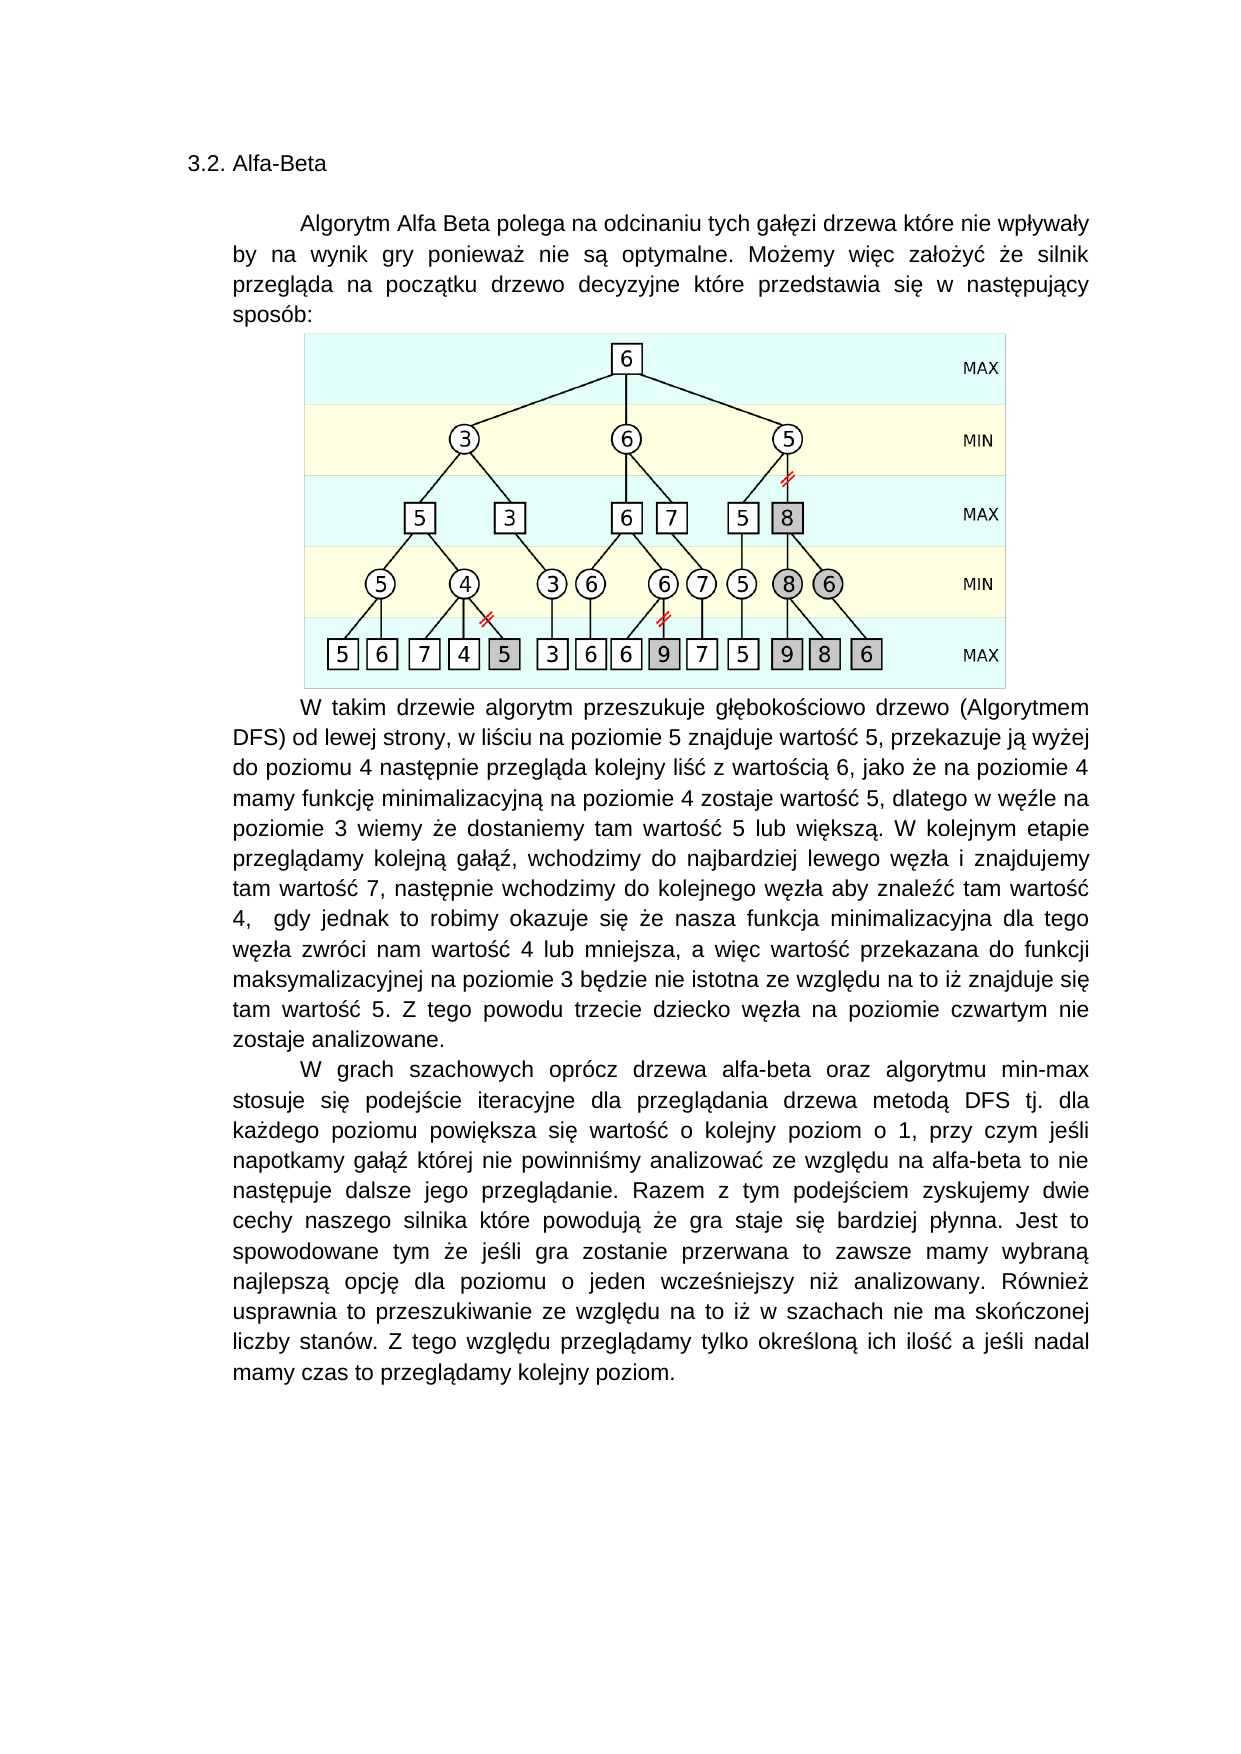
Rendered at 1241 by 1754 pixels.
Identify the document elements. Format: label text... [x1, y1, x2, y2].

text W grach szachowych oprócz drzewa alfa-beta oraz algorytmu min-max stosuje się podejście iteracyjne dla przeglądania drzewa metodą DFS tj. dla każdego poziomu powiększa się wartość o kolejny poziom o 1, przy czym jeśli napotkamy gałąź której nie powinniśmy analizować ze względu na alfa-beta to nie następuje dalsze jego przeglądanie. Razem z tym podejściem zyskujemy dwie cechy naszego silnika które powodują że gra staje się bardziej płynna. Jest to spowodowane tym że jeśli gra zostanie przerwana to zawsze mamy wybraną najlepszą opcję dla poziomu o jeden wcześniejszy niż analizowany. Również usprawnia to przeszukiwanie ze względu na to iż w szachach nie ma skończonej liczby stanów. Z tego względu przeglądamy tylko określoną ich ilość a jeśli nadal mamy czas to przeglądamy kolejny poziom. [232, 1056, 1090, 1385]
list Alfa-Beta [187, 150, 1090, 176]
text Algorytm Alfa Beta polega na odcinaniu tych gałęzi drzewa które nie wpływały by na wynik gry ponieważ nie są optymalne. Możemy więc założyć że silnik przegląda na początku drzewo decyzyjne które przedstawia się w następujący sposób: [232, 210, 1090, 327]
picture [300, 331, 1008, 691]
text W takim drzewie algorytm przeszukuje głębokościowo drzewo (Algorytmem DFS) od lewej strony, w liściu na poziomie 5 znajduje wartość 5, przekazuje ją wyżej do poziomu 4 następnie przegląda kolejny liść z wartością 6, jako że na poziomie 4 mamy funkcję minimalizacyjną na poziomie 4 zostaje wartość 5, dlatego w węźle na poziomie 3 wiemy że dostaniemy tam wartość 5 lub większą. W kolejnym etapie przeglądamy kolejną gałąź, wchodzimy do najbardziej lewego węzła i znajdujemy tam wartość 7, następnie wchodzimy do kolejnego węzła aby znaleźć tam wartość 4, gdy jednak to robimy okazuje się że nasza funkcja minimalizacyjna dla tego węzła zwróci nam wartość 4 lub mniejsza, a więc wartość przekazana do funkcji maksymalizacyjnej na poziomie 3 będzie nie istotna ze względu na to iż znajduje się tam wartość 5. Z tego powodu trzecie dziecko węzła na poziomie czwartym nie zostaje analizowane. [232, 694, 1090, 1053]
